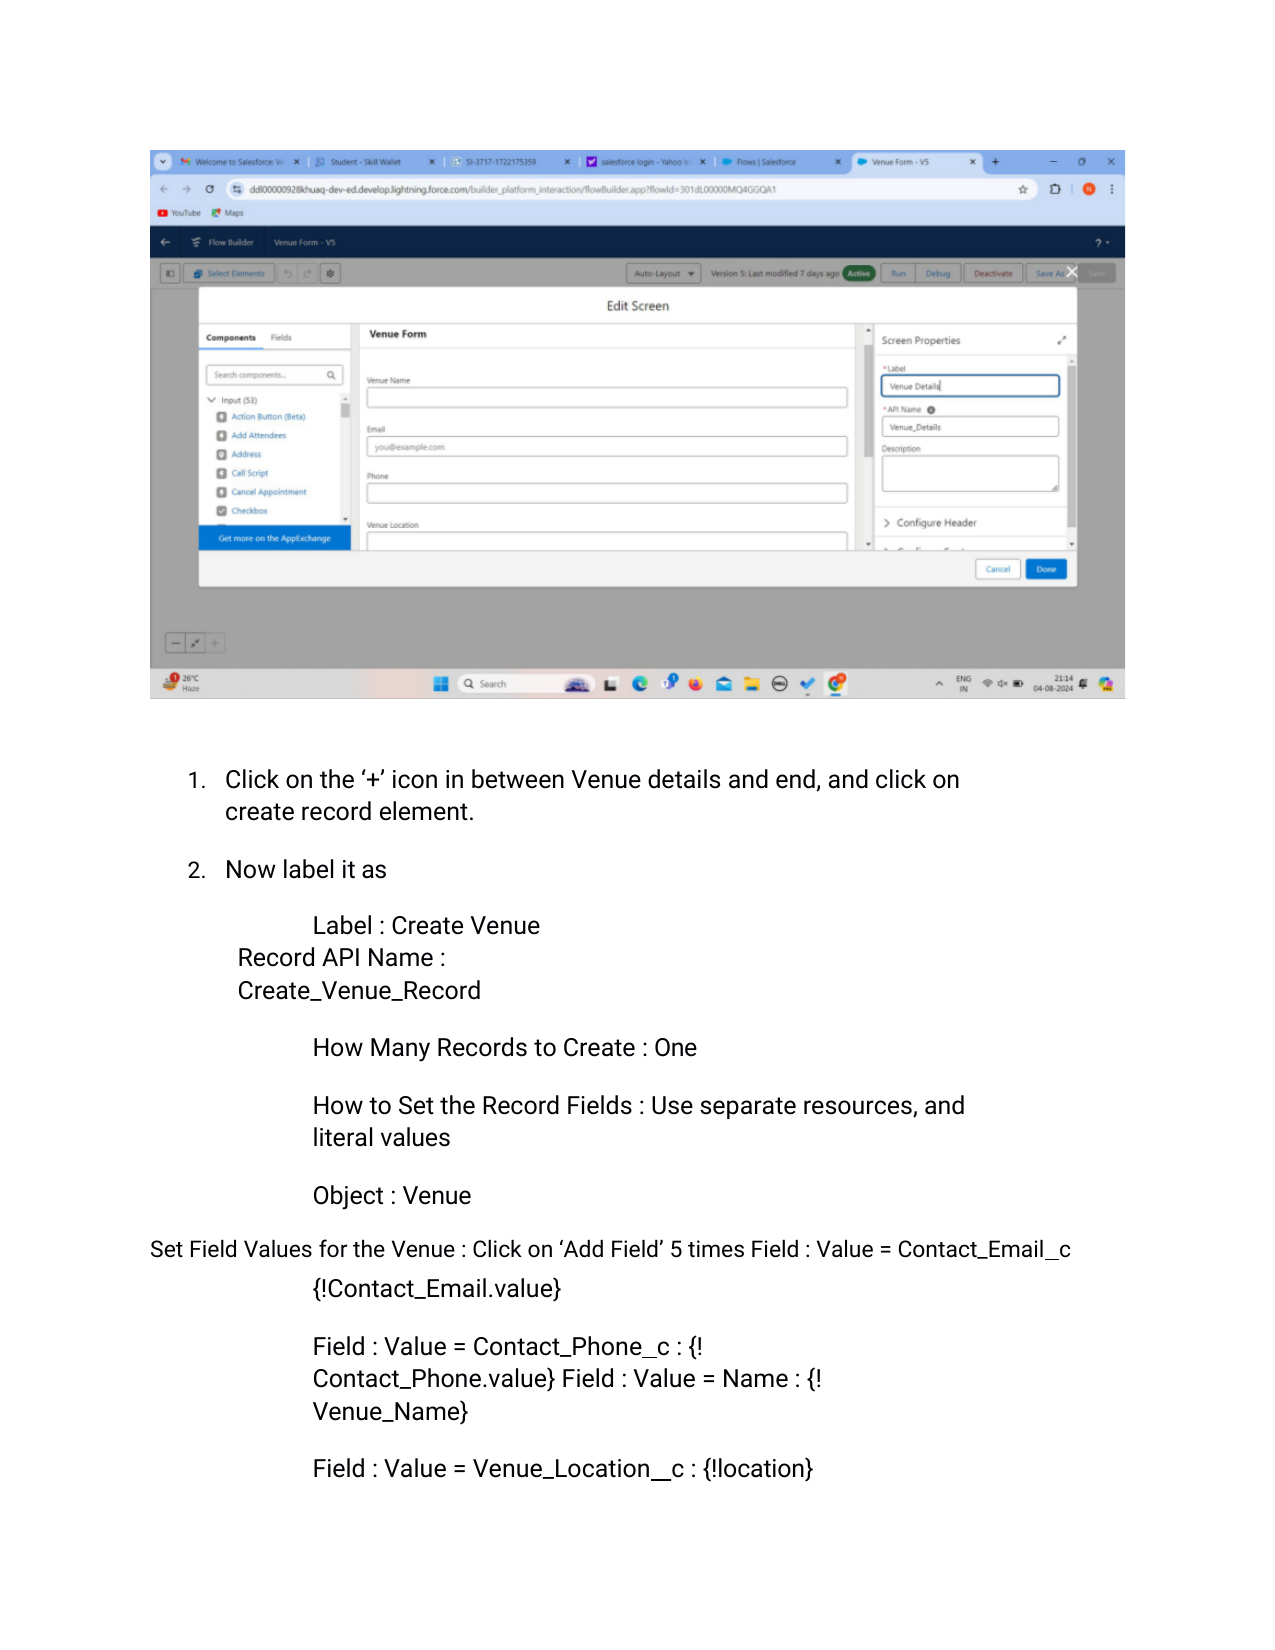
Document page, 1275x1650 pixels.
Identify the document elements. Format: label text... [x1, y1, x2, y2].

text Object : Venue [312, 1178, 1125, 1211]
text Field : Value = Venue_Location c : {!location} [312, 1452, 1125, 1484]
text Set Field Values for the Venue : Click on ‘Add Field’ 5 times Field : Value = Contact_Email c [150, 1236, 1125, 1263]
text {!Contact_Email.value} [312, 1272, 920, 1304]
text How Many Records to Create : One [312, 1031, 1125, 1063]
list Now label it as [187, 850, 1125, 885]
text How to Set the Record Fields : Use separate resources, and literal values [312, 1088, 969, 1153]
list Click on the ‘+’ icon in between Venue details and end, and click on create record element. [187, 762, 982, 827]
text Field : Value = Contact_Phone c : {!Contact_Phone.value} Field : Value = Name : {!Venue_Name} [312, 1329, 933, 1427]
text Label : Create Venue Record API Name : Create_Venue_Record [237, 908, 592, 1006]
picture [150, 150, 1125, 700]
